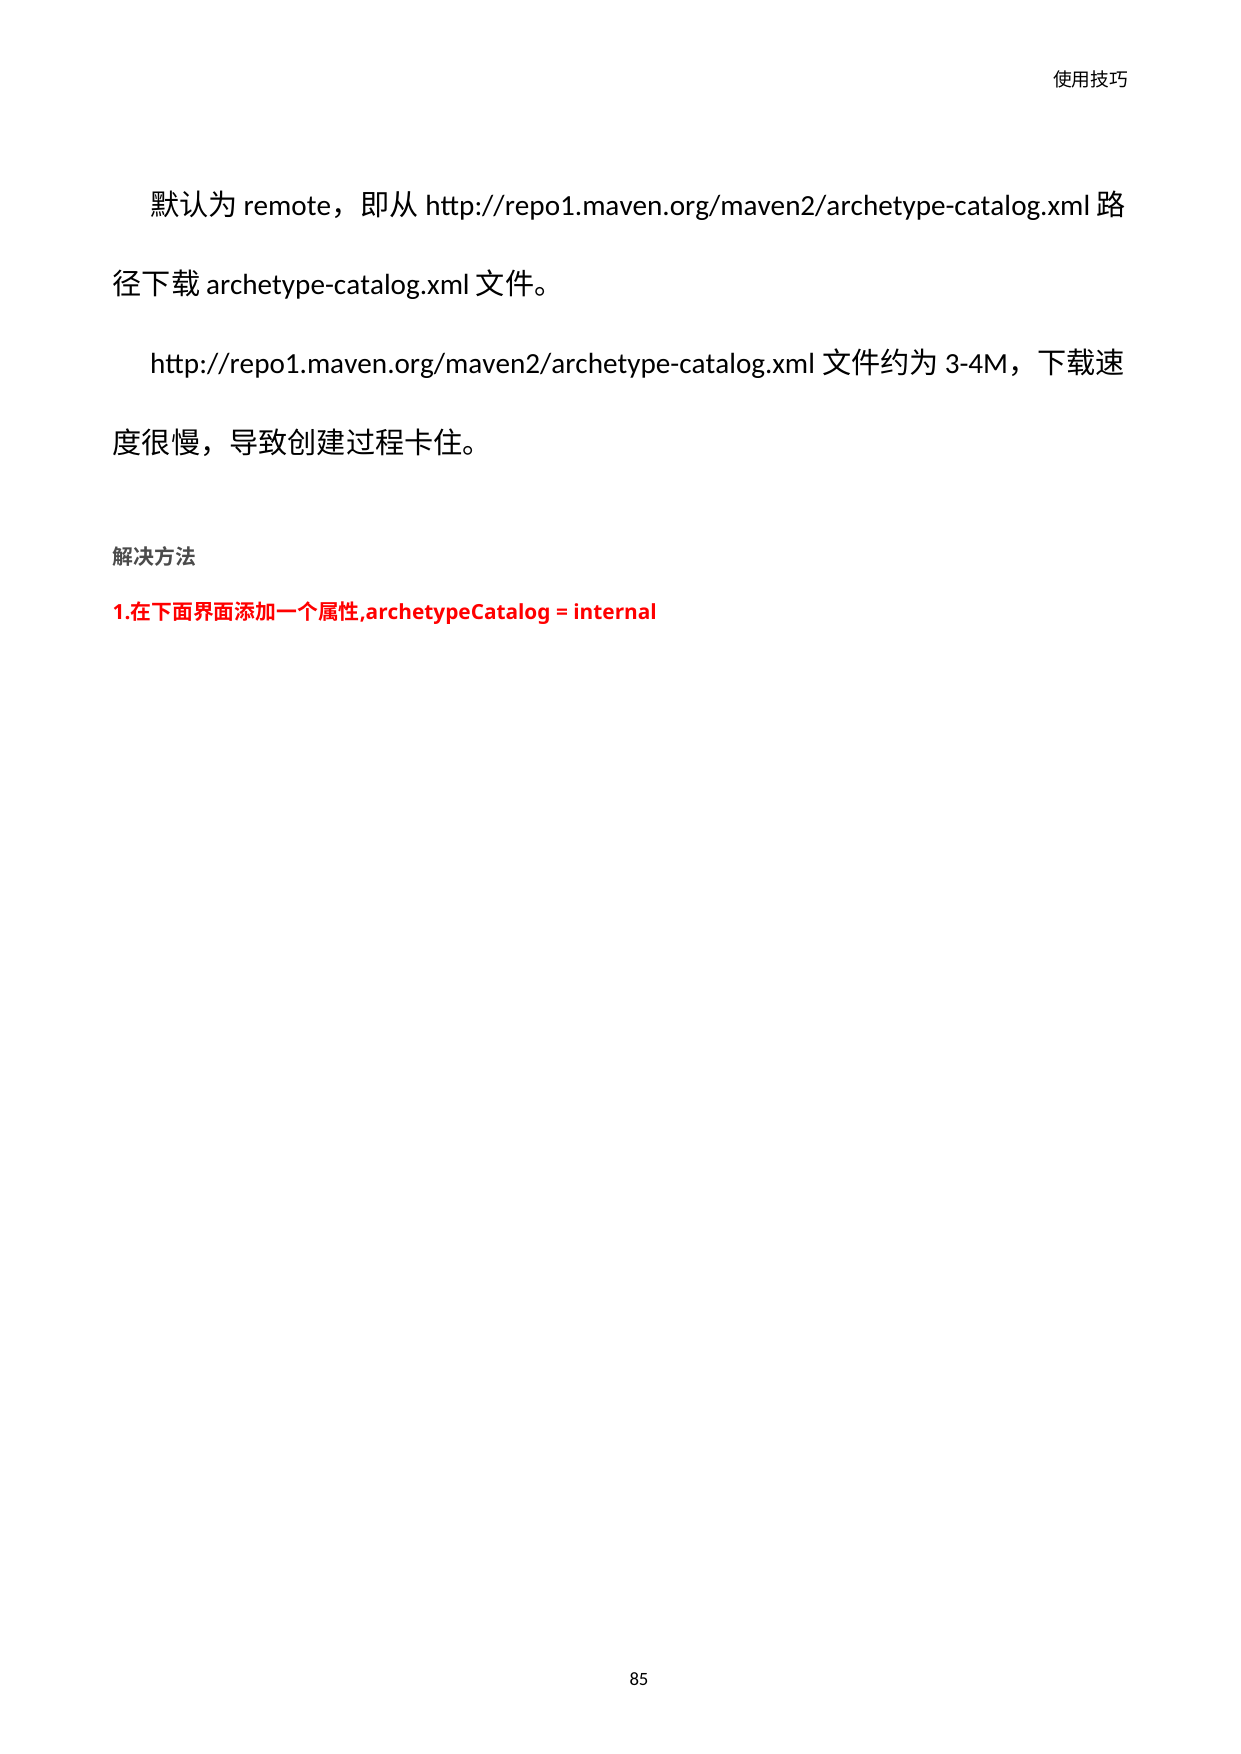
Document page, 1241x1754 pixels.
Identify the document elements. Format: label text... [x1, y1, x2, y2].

text 默认为remote，即从 http://repo1.maven.org/maven2/archetype-catalog.xml路径下载archetype-catalog.xml文件。 [112, 163, 1128, 321]
text 解决方法 [112, 535, 1128, 575]
text http://repo1.maven.org/maven2/archetype-catalog.xml 文件约为3-4M，下载速度很慢，导致创建过程卡住。 [112, 321, 1128, 480]
text 1.在下面界面添加一个属性,archetypeCatalog = internal [112, 591, 1128, 630]
